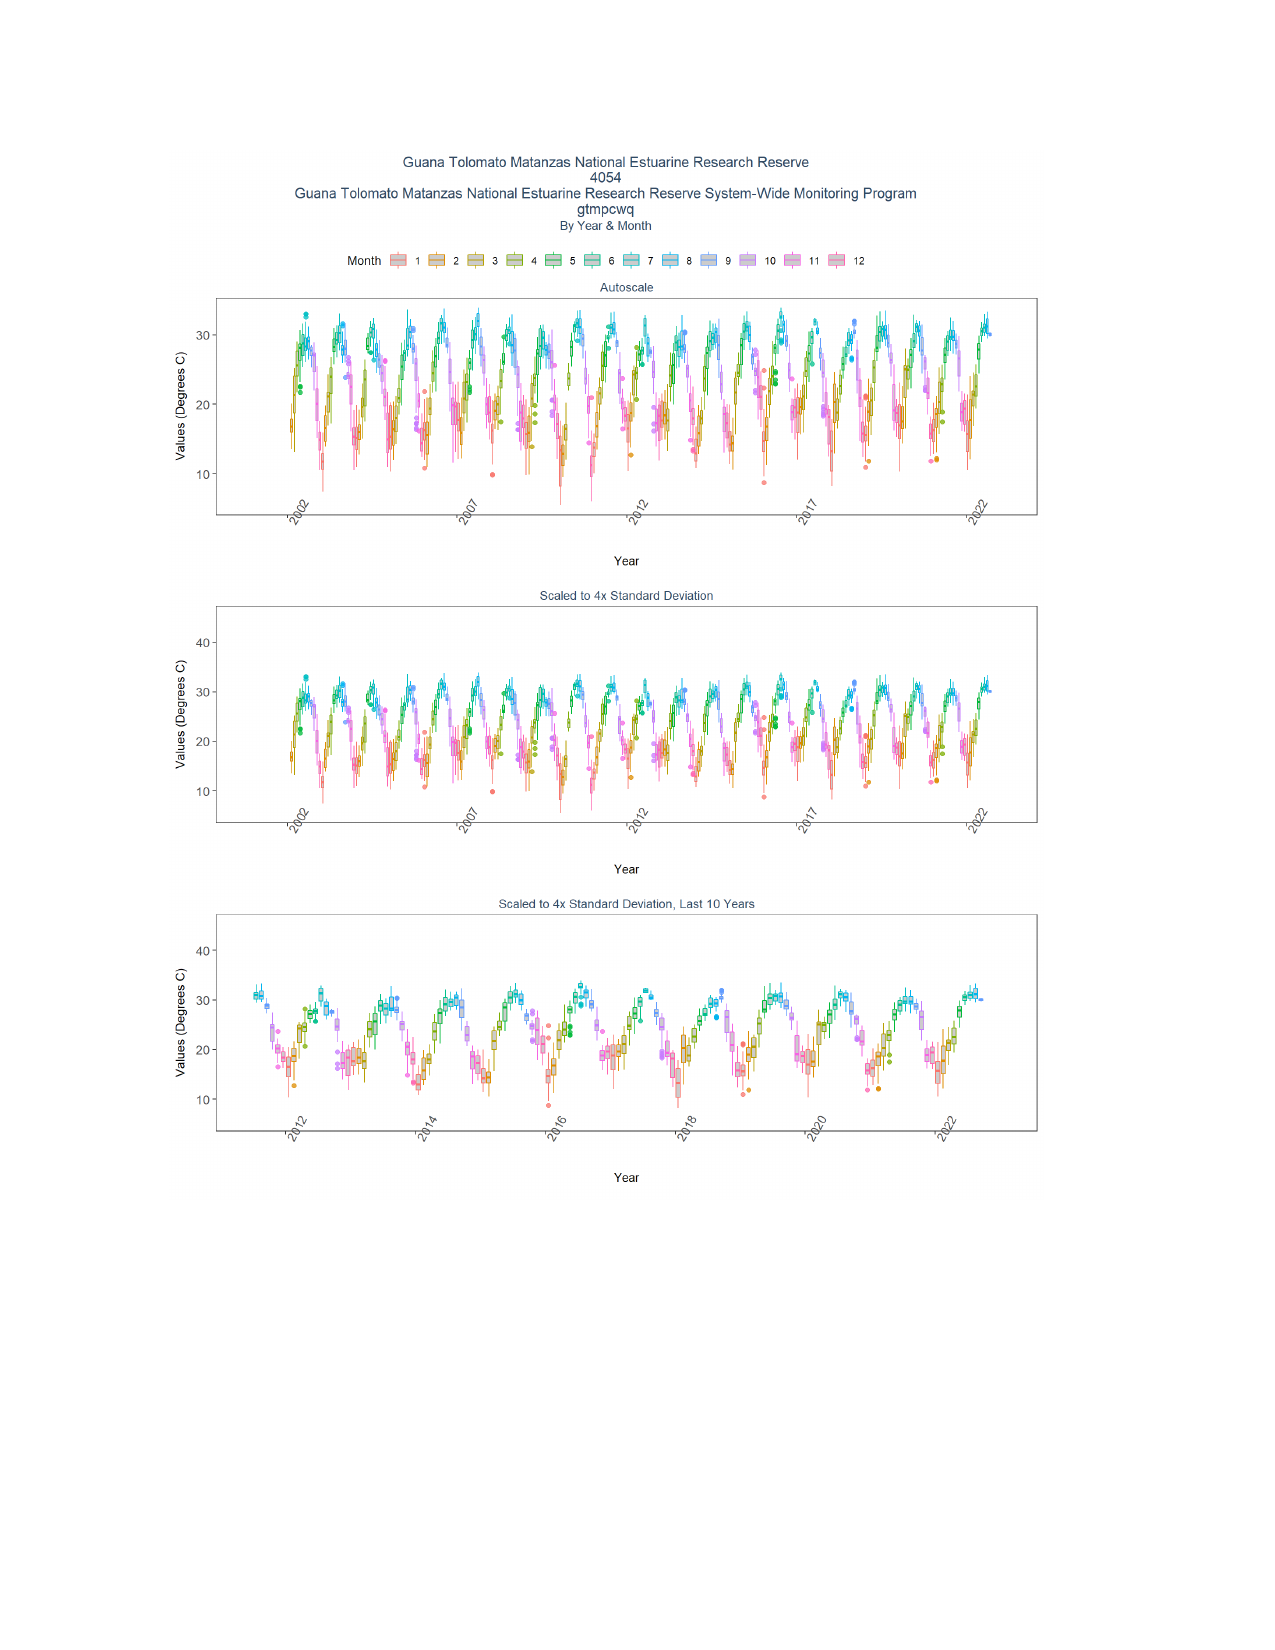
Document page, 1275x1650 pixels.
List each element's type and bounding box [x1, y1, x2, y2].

picture [168, 150, 1044, 1200]
